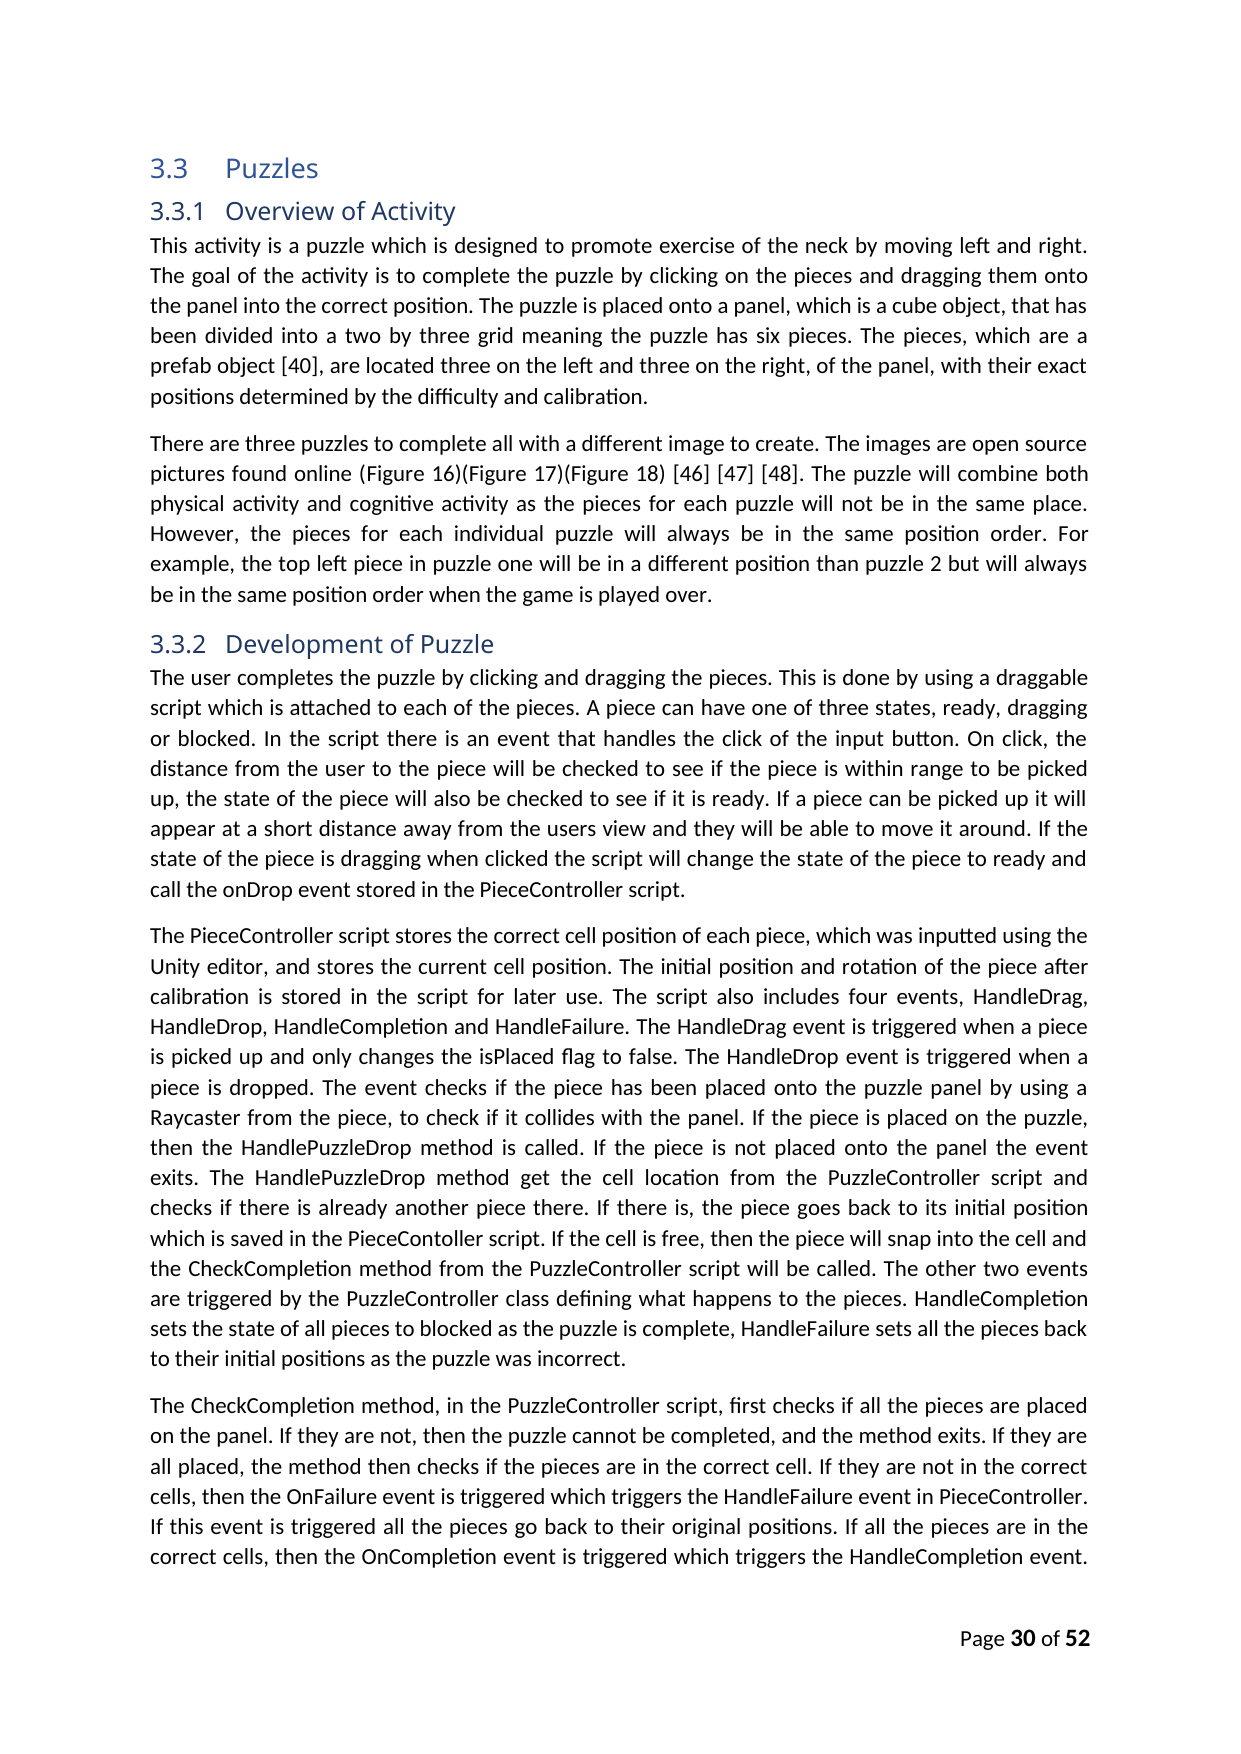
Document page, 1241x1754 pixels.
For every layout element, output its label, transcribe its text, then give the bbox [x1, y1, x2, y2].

text This activity is a puzzle which is designed to promote exercise of the neck by moving left and right. The goal of the activity is to complete the puzzle by clicking on the pieces and dragging them onto the panel into the correct position. The puzzle is placed onto a panel, which is a cube object, that has been divided into a two by three grid meaning the puzzle has six pieces. The pieces, which are a prefab object, are located three on the left and three on the right, of the panel, with their exact positions determined by the difficulty and calibration. [150, 231, 1090, 410]
text The user completes the puzzle by clicking and dragging the pieces. This is done by using a draggable script which is attached to each of the pieces. A piece can have one of three states, ready, dragging or blocked. In the script there is an event that handles the click of the input button. On click, the distance from the user to the piece will be checked to see if the piece is within range to be picked up, the state of the piece will also be checked to see if it is ready. If a piece can be picked up it will appear at a short distance away from the users view and they will be able to move it around. If the state of the piece is dragging when clicked the script will change the state of the piece to ready and call the onDrop event stored in the PieceController script. [150, 663, 1090, 903]
subtitle 3.3.1 Overview of Activity [150, 194, 1090, 228]
text The PieceController script stores the correct cell position of each piece, which was inputted using the Unity editor, and stores the current cell position. The initial position and rotation of the piece after calibration is stored in the script for later use. The script also includes four events, HandleDrag, HandleDrop, HandleCompletion and HandleFailure. The HandleDrag event is triggered when a piece is picked up and only changes the isPlaced flag to false. The HandleDrop event is triggered when a piece is dropped. The event checks if the piece has been placed onto the puzzle panel by using a Raycaster from the piece, to check if it collides with the panel. If the piece is placed on the puzzle, then the HandlePuzzleDrop method is called. If the piece is not placed onto the panel the event exits. The HandlePuzzleDrop method get the cell location from the PuzzleController script and checks if there is already another piece there. If there is, the piece goes back to its initial position which is saved in the PieceContoller script. If the cell is free, then the piece will snap into the cell and the CheckCompletion method from the PuzzleController script will be called. The other two events are triggered by the PuzzleController class defining what happens to the pieces. HandleCompletion sets the state of all pieces to blocked as the puzzle is complete, HandleFailure sets all the pieces back to their initial positions as the puzzle was incorrect. [150, 922, 1090, 1373]
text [150, 1391, 1090, 1571]
subtitle 3.3 Puzzles [150, 150, 1090, 187]
text There are three puzzles to complete all with a different image to create. The images are open source pictures found online (Figure 16)(Figure 17)(Figure 18) . The puzzle will combine both physical activity and cognitive activity as the pieces for each puzzle will not be in the same place. However, the pieces for each individual puzzle will always be in the same position order. For example, the top left piece in puzzle one will be in a different position than puzzle 2 but will always be in the same position order when the game is played over. [150, 429, 1090, 608]
subtitle 3.3.2 Development of Puzzle [150, 627, 1090, 661]
